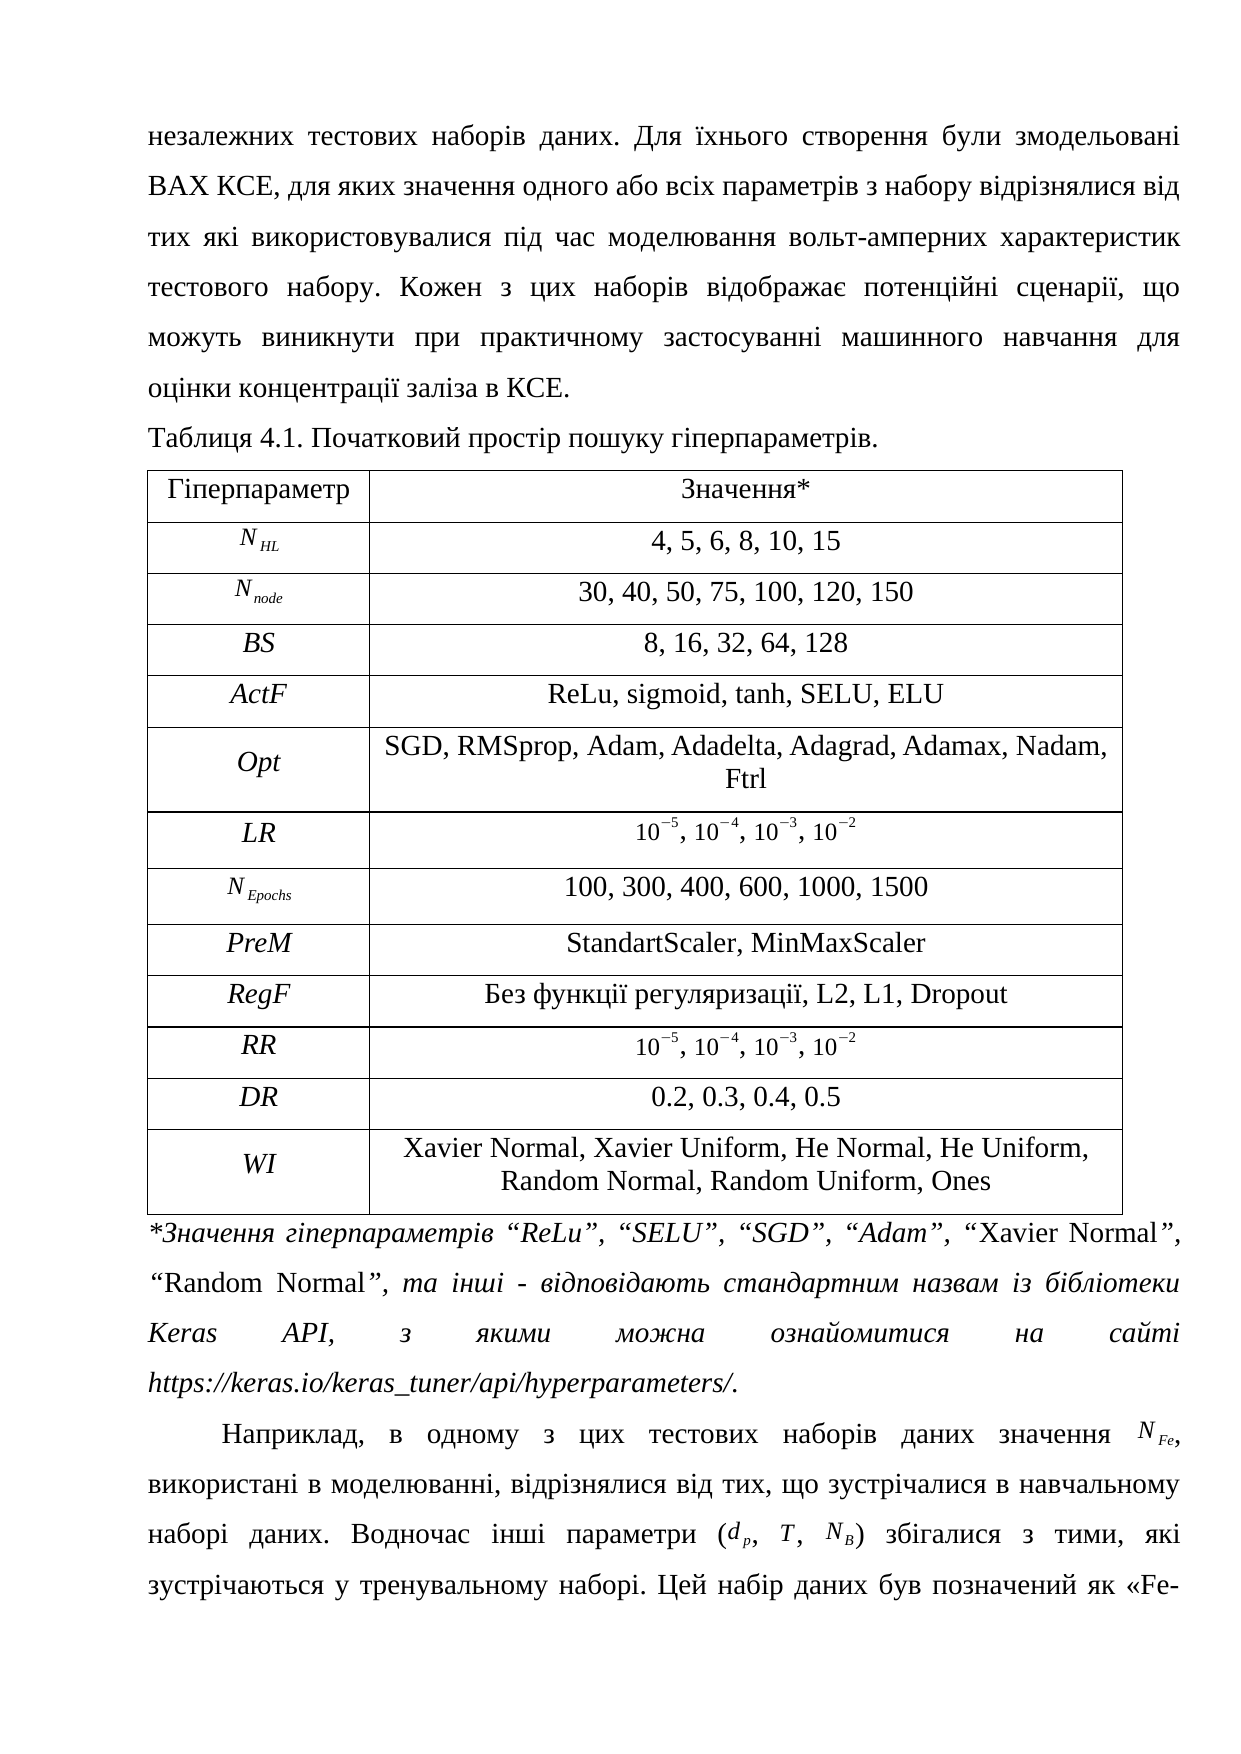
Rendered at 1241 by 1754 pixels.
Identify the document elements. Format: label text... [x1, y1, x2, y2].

table_cell 100, 300, 400, 600, 1000, 1500 [370, 869, 1122, 924]
table_cell 0.2, 0.3, 0.4, 0.5 [370, 1079, 1122, 1129]
text Таблиця 4.1. Початковий простір пошуку гіперпараметрів. [148, 420, 1181, 453]
table_cell PreM [148, 925, 369, 975]
table_cell , , , [370, 813, 1122, 868]
table_header Значення* [370, 471, 1122, 522]
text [148, 1416, 1181, 1600]
table_cell Без функції регуляризації, L2, L1, Dropout [370, 976, 1122, 1026]
table_cell SGD, RMSprop, Adam, Adadelta, Adagrad, Adamax, Nadam, Ftrl [370, 728, 1122, 811]
table_cell 8, 16, 32, 64, 128 [370, 625, 1122, 675]
table_cell WI [148, 1130, 369, 1214]
table_cell DR [148, 1079, 369, 1129]
table_cell BS [148, 625, 369, 675]
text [148, 118, 1181, 403]
table_cell ActF [148, 676, 369, 727]
table_cell ReLu, sigmoid, tanh, SELU, ELU [370, 676, 1122, 727]
table_cell [148, 574, 369, 624]
table_cell RR [148, 1028, 369, 1078]
table_cell 4, 5, 6, 8, 10, 15 [370, 523, 1122, 573]
table_cell Opt [148, 728, 369, 811]
table_cell 30, 40, 50, 75, 100, 120, 150 [370, 574, 1122, 624]
table_cell [148, 869, 369, 924]
table_cell , , , [370, 1028, 1122, 1078]
table_cell StandartScaler, MinMaxScaler [370, 925, 1122, 975]
table_cell RegF [148, 976, 369, 1026]
text *Значення гіперпараметрів “ReLu”, “SELU”, “SGD”, “Adam”, “Xavier Normal”, “Random Normal”, та інші - відповідають стандартним назвам із бібліотеки Keras API, з якими можна ознайомитися на сайті https://keras.io/keras_tuner/api/hyperparameters/. [148, 1215, 1181, 1399]
table_cell LR [148, 813, 369, 868]
table_header Гіперпараметр [148, 471, 369, 522]
table_cell Xavier Normal, Xavier Uniform, He Normal, He Uniform, Random Normal, Random Uniform, Ones [370, 1130, 1122, 1214]
table_cell [148, 523, 369, 573]
